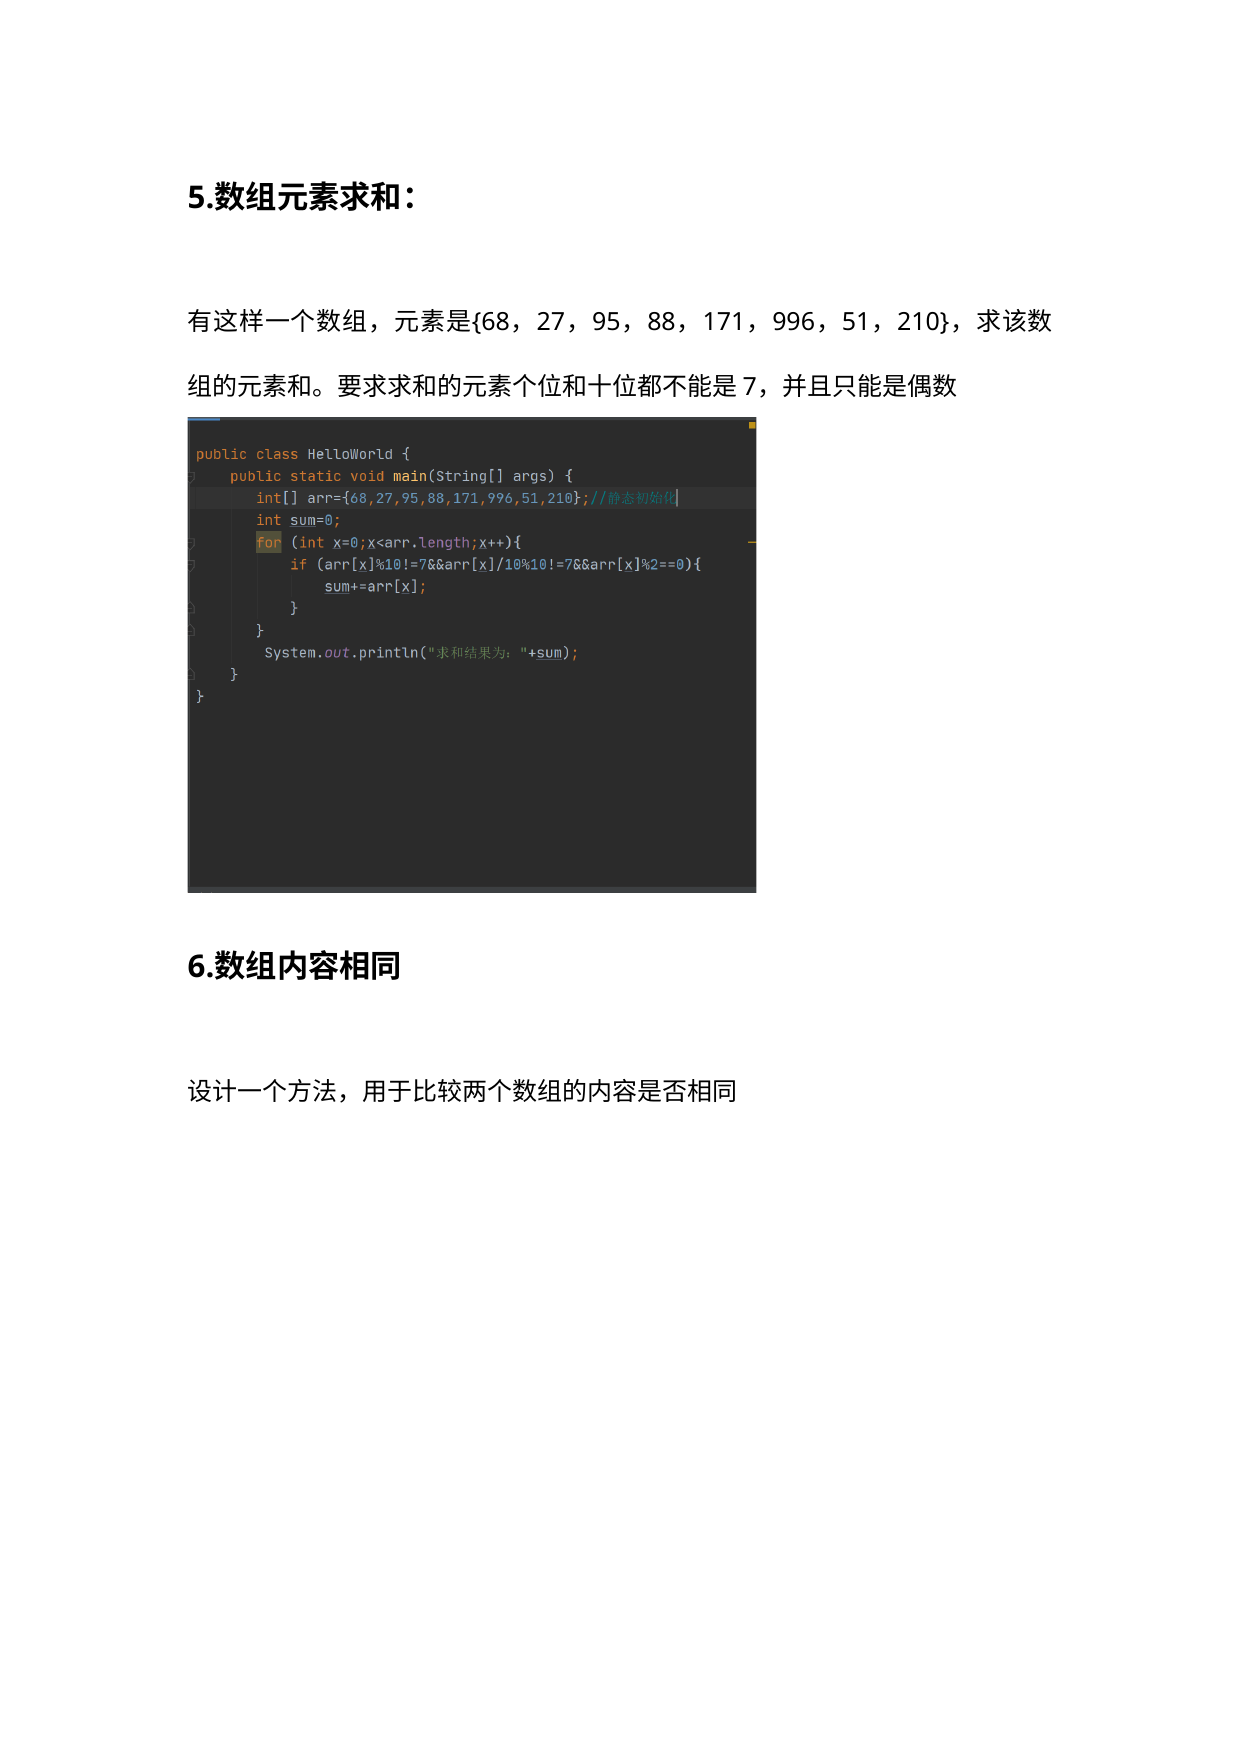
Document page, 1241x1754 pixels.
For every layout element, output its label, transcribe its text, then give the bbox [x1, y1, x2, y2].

text 设计一个方法，用于比较两个数组的内容是否相同 [187, 1057, 1053, 1122]
text 有这样一个数组，元素是{68，27，95，88，171，996，51，210}，求该数组的元素和。要求求和的元素个位和十位都不能是7，并且只能是偶数 [187, 287, 1053, 417]
picture [187, 417, 757, 893]
subtitle 6.数组内容相同 [187, 932, 1053, 997]
subtitle 5.数组元素求和： [187, 162, 1053, 227]
